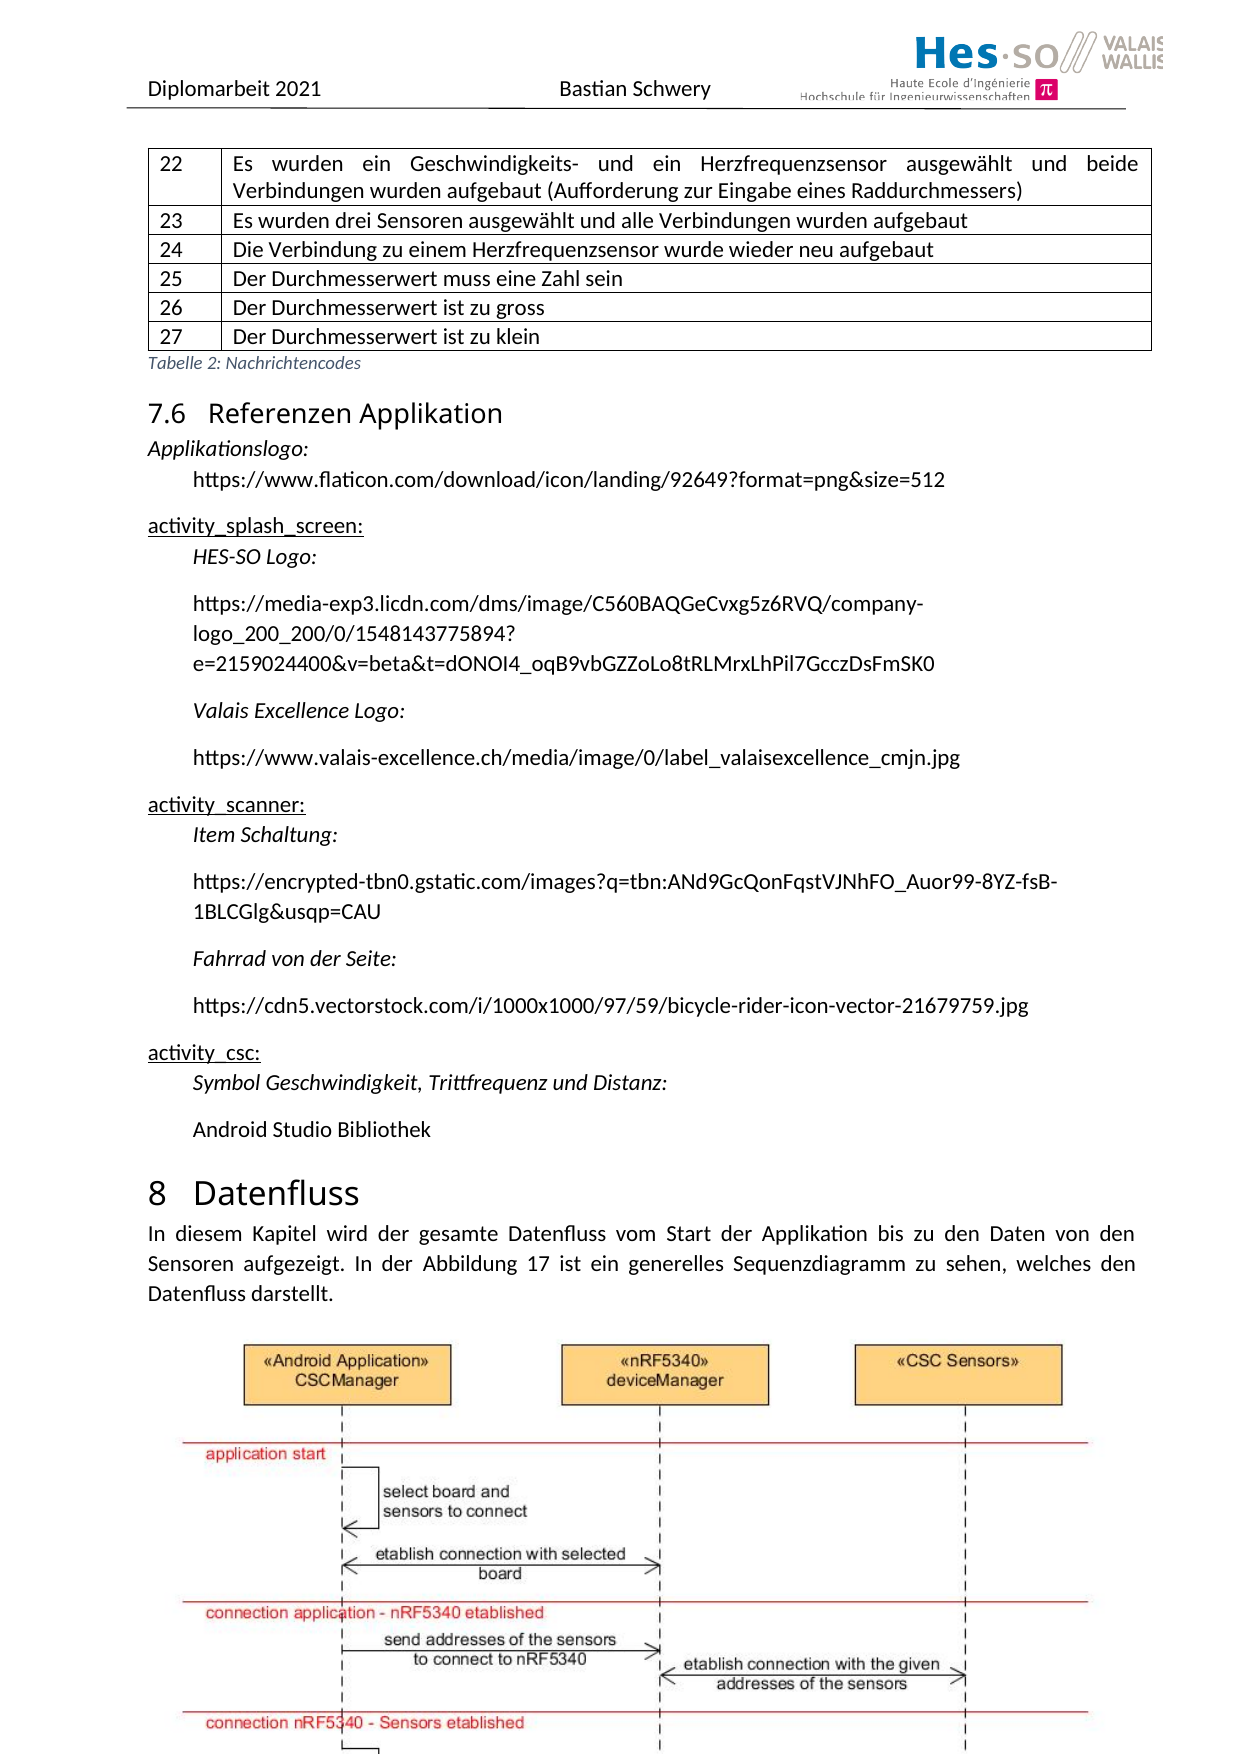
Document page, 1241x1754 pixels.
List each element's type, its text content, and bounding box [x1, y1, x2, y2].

text activity_csc: Symbol Geschwindigkeit, Trittfrequenz und Distanz: [148, 1038, 1137, 1096]
table_cell Der Durchmesserwert ist zu gross [222, 293, 1151, 321]
table_cell 25 [149, 264, 221, 292]
text https://www.valais-excellence.ch/media/image/0/label_valaisexcellence_cmjn.jpg [148, 743, 1137, 771]
table_cell 22 [149, 149, 221, 205]
text In diesem Kapitel wird der gesamte Datenfluss vom Start der Applikation bis zu den Daten von den Sensoren aufgezeigt. In der Abbildung 17 ist ein generelles Sequenzdiagramm zu sehen, welches den Datenfluss darstellt. [148, 1219, 1137, 1307]
table_cell Es wurden drei Sensoren ausgewählt und alle Verbindungen wurden aufgebaut [222, 206, 1151, 234]
table_cell Die Verbindung zu einem Herzfrequenzsensor wurde wieder neu aufgebaut [222, 235, 1151, 263]
text Android Studio Bibliothek [148, 1115, 1137, 1143]
text https://cdn5.vectorstock.com/i/1000x1000/97/59/bicycle-rider-icon-vector-21679759.jpg [148, 991, 1137, 1019]
table_cell 23 [149, 206, 221, 234]
text Tabelle 2: Nachrichtencodes [148, 351, 1137, 374]
picture [800, 31, 1163, 100]
text https://encrypted-tbn0.gstatic.com/images?q=tbn:ANd9GcQonFqstVJNhFO_Auor99-8YZ-fsB-1BLCGlg&usqp=CAU [148, 867, 1137, 925]
text Applikationslogo: https://www.flaticon.com/download/icon/landing/92649?format=png&size=512 [148, 434, 1137, 493]
picture [146, 1320, 1136, 1754]
table_cell 24 [149, 235, 221, 263]
text Valais Excellence Logo: [148, 696, 1137, 724]
subtitle Referenzen Applikation [148, 395, 1137, 432]
text activity_splash_screen: HES-SO Logo: [148, 512, 1137, 570]
table_cell Es wurden ein Geschwindigkeits- und ein Herzfrequenzsensor ausgewählt und beide Verbindungen wurden aufgebaut (Aufforderung zur Eingabe eines Raddurchmessers) [222, 149, 1151, 205]
subtitle Datenfluss [148, 1170, 1137, 1215]
table_cell 27 [149, 322, 221, 350]
text activity_scanner: Item Schaltung: [148, 790, 1137, 848]
table_cell Der Durchmesserwert ist zu klein [222, 322, 1151, 350]
text Fahrrad von der Seite: [148, 944, 1137, 972]
text https://media-exp3.licdn.com/dms/image/C560BAQGeCvxg5z6RVQ/company-logo_200_200/0/1548143775894?e=2159024400&v=beta&t=dONOI4_oqB9vbGZZoLo8tRLMrxLhPil7GcczDsFmSK0 [148, 589, 1137, 677]
table_cell Der Durchmesserwert muss eine Zahl sein [222, 264, 1151, 292]
table_cell 26 [149, 293, 221, 321]
